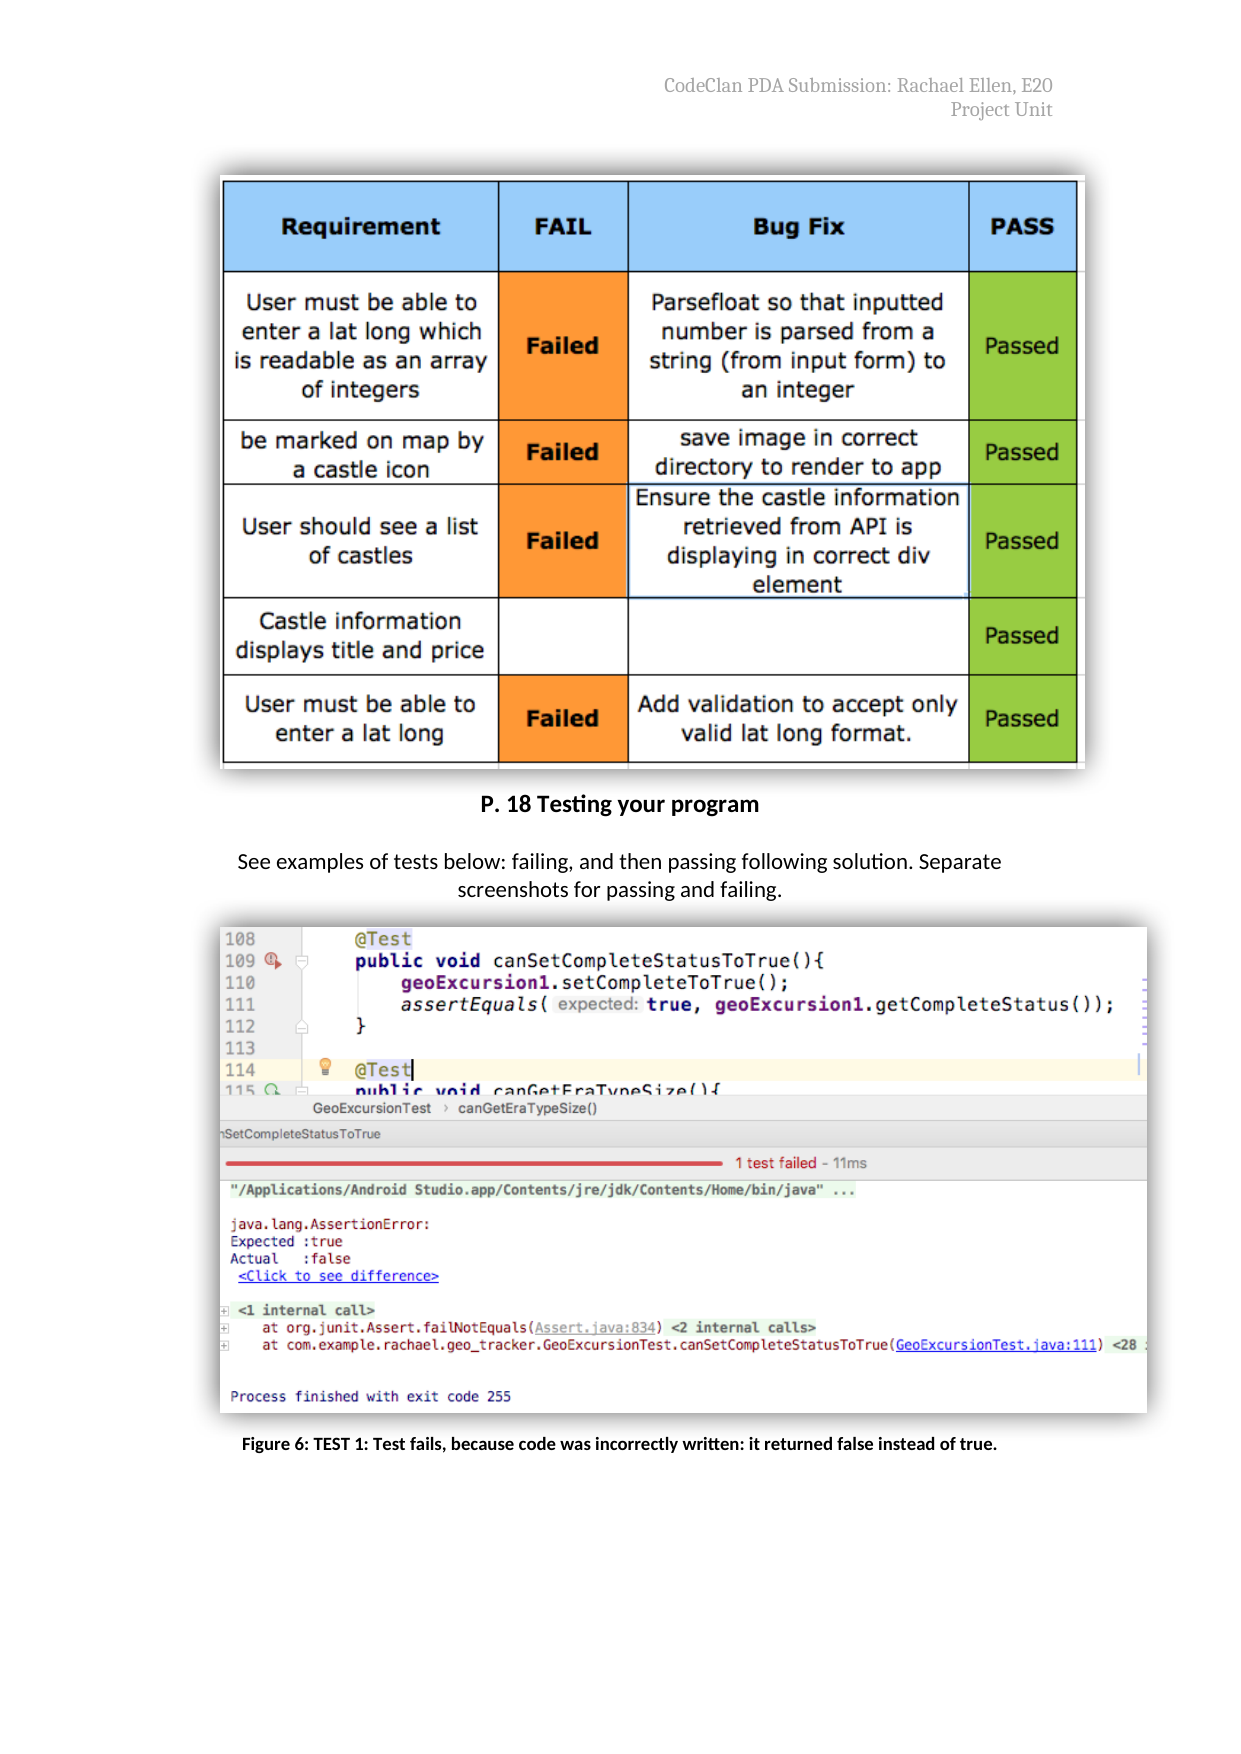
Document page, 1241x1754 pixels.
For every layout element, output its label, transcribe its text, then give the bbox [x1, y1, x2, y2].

text See examples of tests below: failing, and then passing following solution. Separate screenshots for passing and failing. [187, 847, 1053, 903]
picture [220, 175, 1085, 769]
text Figure 6: TEST 1: Test fails, because code was incorrectly written: it returned false instead of true. [187, 1432, 1053, 1455]
picture [220, 927, 1147, 1413]
